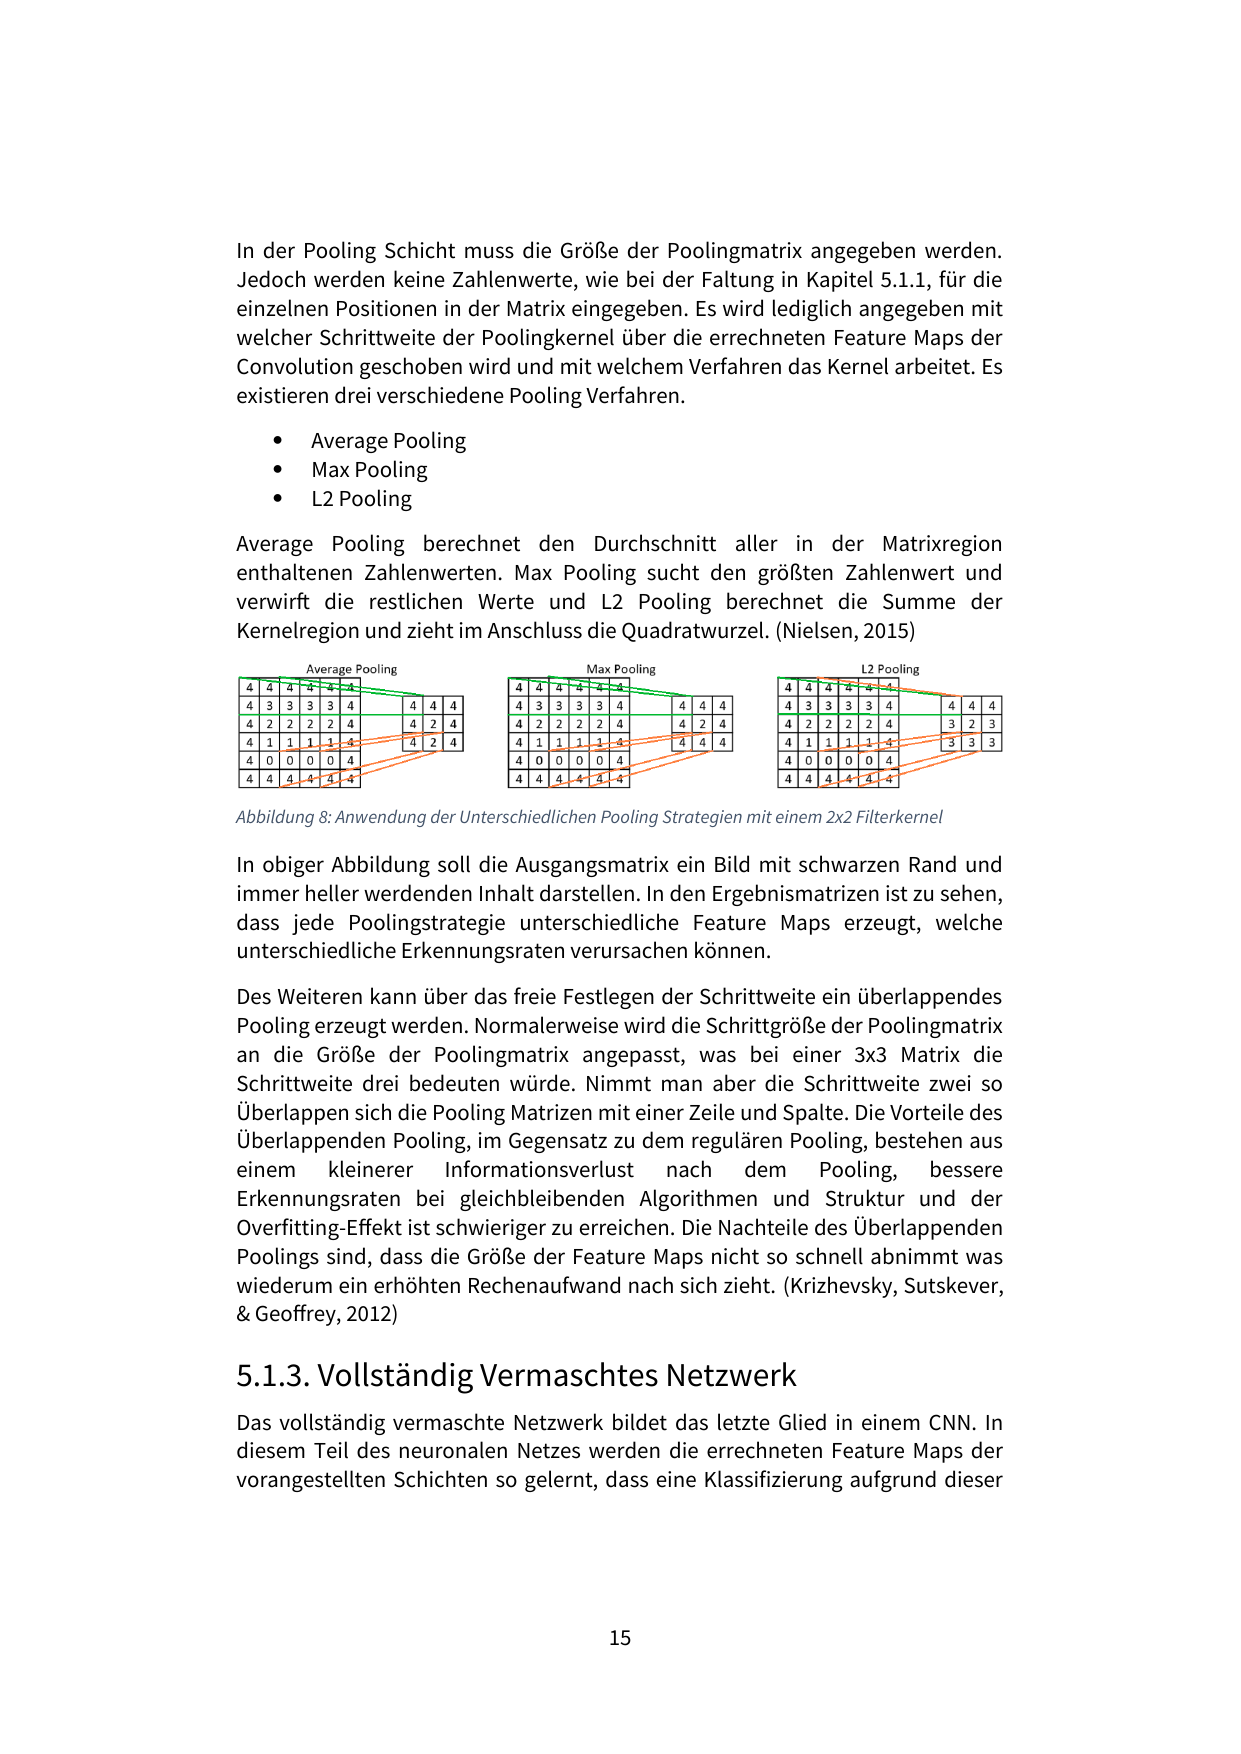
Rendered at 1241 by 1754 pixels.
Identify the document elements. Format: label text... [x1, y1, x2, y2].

picture [236, 661, 1004, 789]
text Average Pooling berechnet den Durchschnitt aller in der Matrixregion enthaltenen Zahlenwerten. Max Pooling sucht den größten Zahlenwert und verwirft die restlichen Werte und L2 Pooling berechnet die Summe der Kernelregion und zieht im Anschluss die Quadratwurzel. [236, 529, 1004, 645]
list Max Pooling [274, 455, 1004, 484]
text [236, 1407, 1004, 1494]
list L2 Pooling [274, 484, 1004, 513]
text In obiger Abbildung soll die Ausgangsmatrix ein Bild mit schwarzen Rand und immer heller werdenden Inhalt darstellen. In den Ergebnismatrizen ist zu sehen, dass jede Poolingstrategie unterschiedliche Feature Maps erzeugt, welche unterschiedliche Erkennungsraten verursachen können. [236, 850, 1004, 965]
subtitle 5.1.3. Vollständig Vermaschtes Netzwerk [236, 1353, 1004, 1395]
text In der Pooling Schicht muss die Größe der Poolingmatrix angegeben werden. Jedoch werden keine Zahlenwerte, wie bei der Faltung in Kapitel 5.1.1, für die einzelnen Positionen in der Matrix eingegeben. Es wird lediglich angegeben mit welcher Schrittweite der Poolingkernel über die errechneten Feature Maps der Convolution geschoben wird und mit welchem Verfahren das Kernel arbeitet. Es existieren drei verschiedene Pooling Verfahren. [236, 236, 1004, 409]
list Average Pooling [274, 426, 1004, 455]
text Des Weiteren kann über das freie Festlegen der Schrittweite ein überlappendes Pooling erzeugt werden. Normalerweise wird die Schrittgröße der Poolingmatrix an die Größe der Poolingmatrix angepasst, was bei einer 3x3 Matrix die Schrittweite drei bedeuten würde. Nimmt man aber die Schrittweite zwei so Überlappen sich die Pooling Matrizen mit einer Zeile und Spalte. Die Vorteile des Überlappenden Pooling, im Gegensatz zu dem regulären Pooling, bestehen aus einem kleinerer Informationsverlust nach dem Pooling, bessere Erkennungsraten bei gleichbleibenden Algorithmen und Struktur und der Overfitting-Effekt ist schwieriger zu erreichen. Die Nachteile des Überlappenden Poolings sind, dass die Größe der Feature Maps nicht so schnell abnimmt was wiederum ein erhöhten Rechenaufwand nach sich zieht. [236, 982, 1004, 1328]
